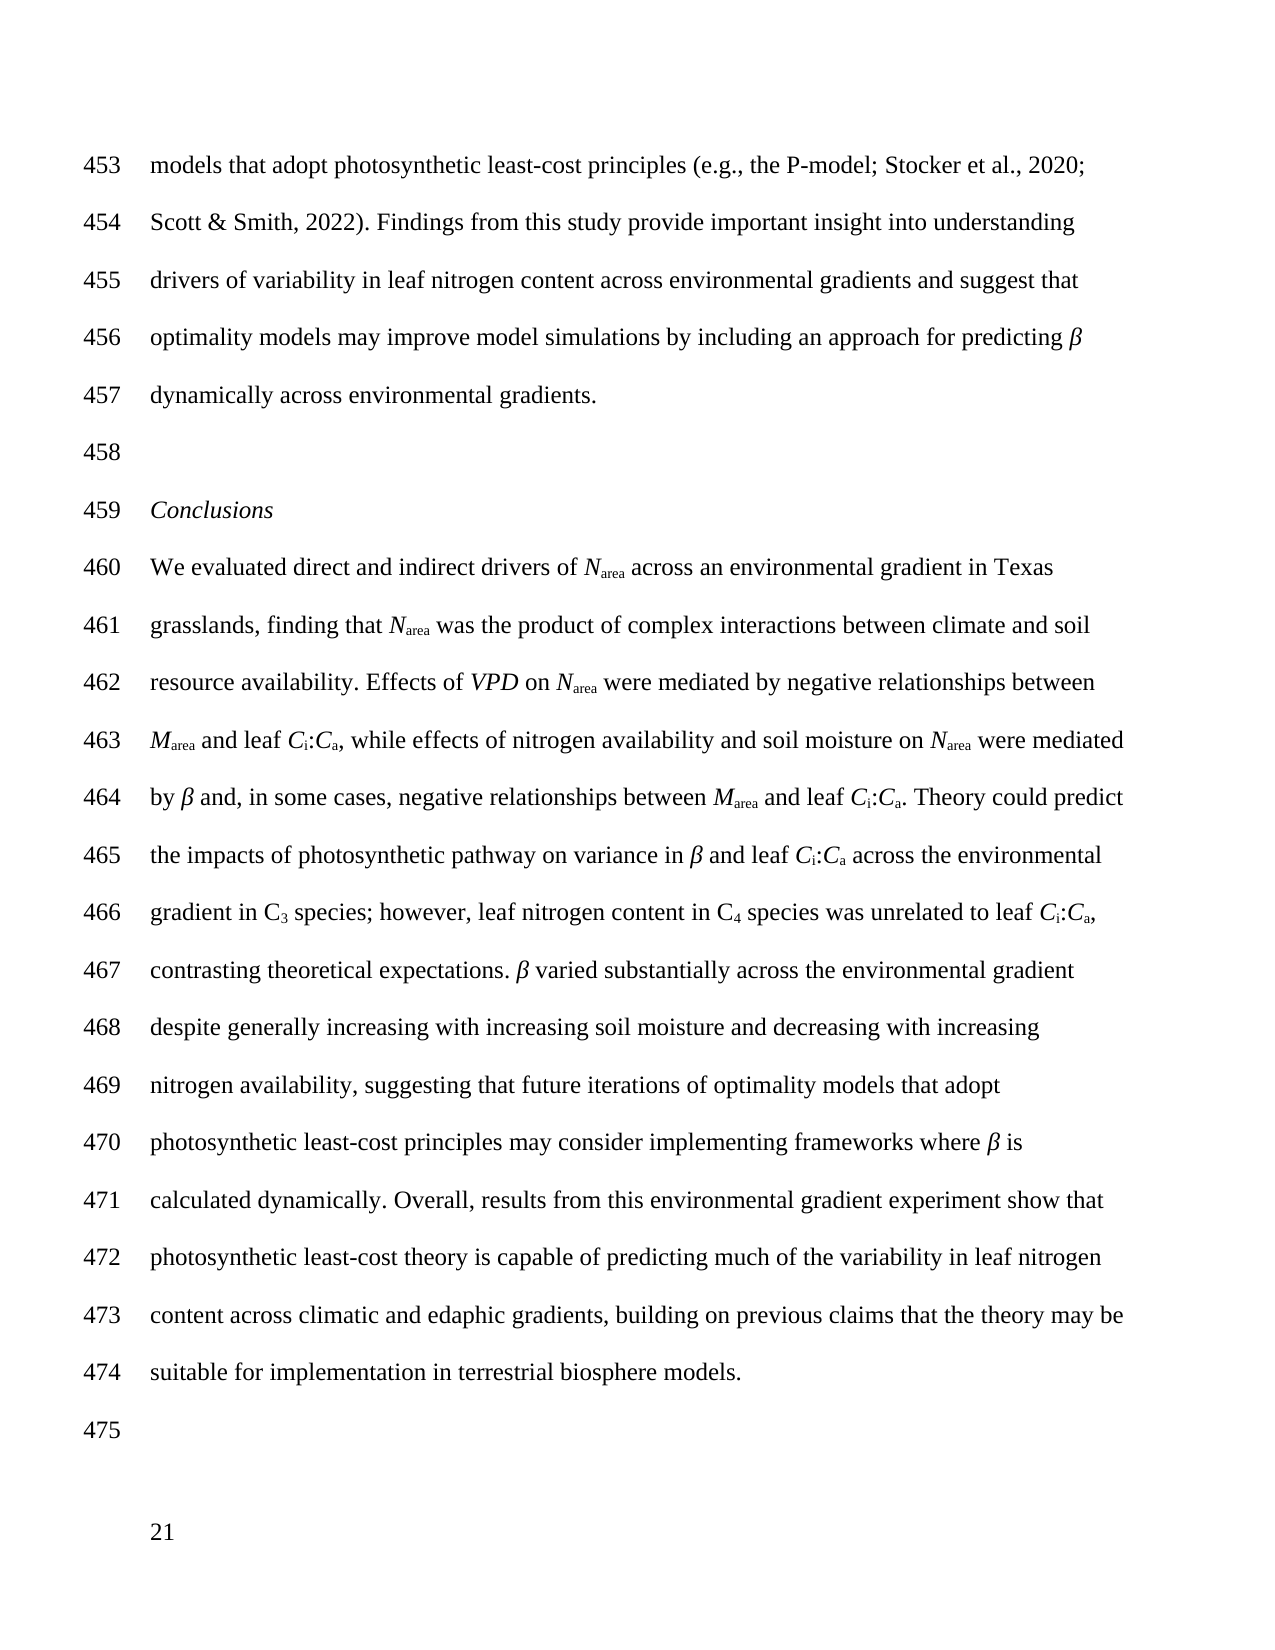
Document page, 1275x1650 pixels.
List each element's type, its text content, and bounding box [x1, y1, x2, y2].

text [150, 150, 1125, 409]
text Conclusions [150, 495, 1125, 524]
text We evaluated direct and indirect drivers of Narea across an environmental gradient in Texas grasslands, finding that Narea was the product of complex interactions between climate and soil resource availability. Effects of VPD on Narea were mediated by negative relationships between Marea and leaf Ci:Ca, while effects of nitrogen availability and soil moisture on Narea were mediated by β and, in some cases, negative relationships between Marea and leaf Ci:Ca. Theory could predict the impacts of photosynthetic pathway on variance in β and leaf Ci:Ca across the environmental gradient in C3 species; however, leaf nitrogen content in C4 species was unrelated to leaf Ci:Ca, contrasting theoretical expectations. β varied substantially across the environmental gradient despite generally increasing with increasing soil moisture and decreasing with increasing nitrogen availability, suggesting that future iterations of optimality models that adopt photosynthetic least-cost principles may consider implementing frameworks where β is calculated dynamically. Overall, results from this environmental gradient experiment show that photosynthetic least-cost theory is capable of predicting much of the variability in leaf nitrogen content across climatic and edaphic gradients, building on previous claims that the theory may be suitable for implementation in terrestrial biosphere models. [150, 552, 1125, 1386]
